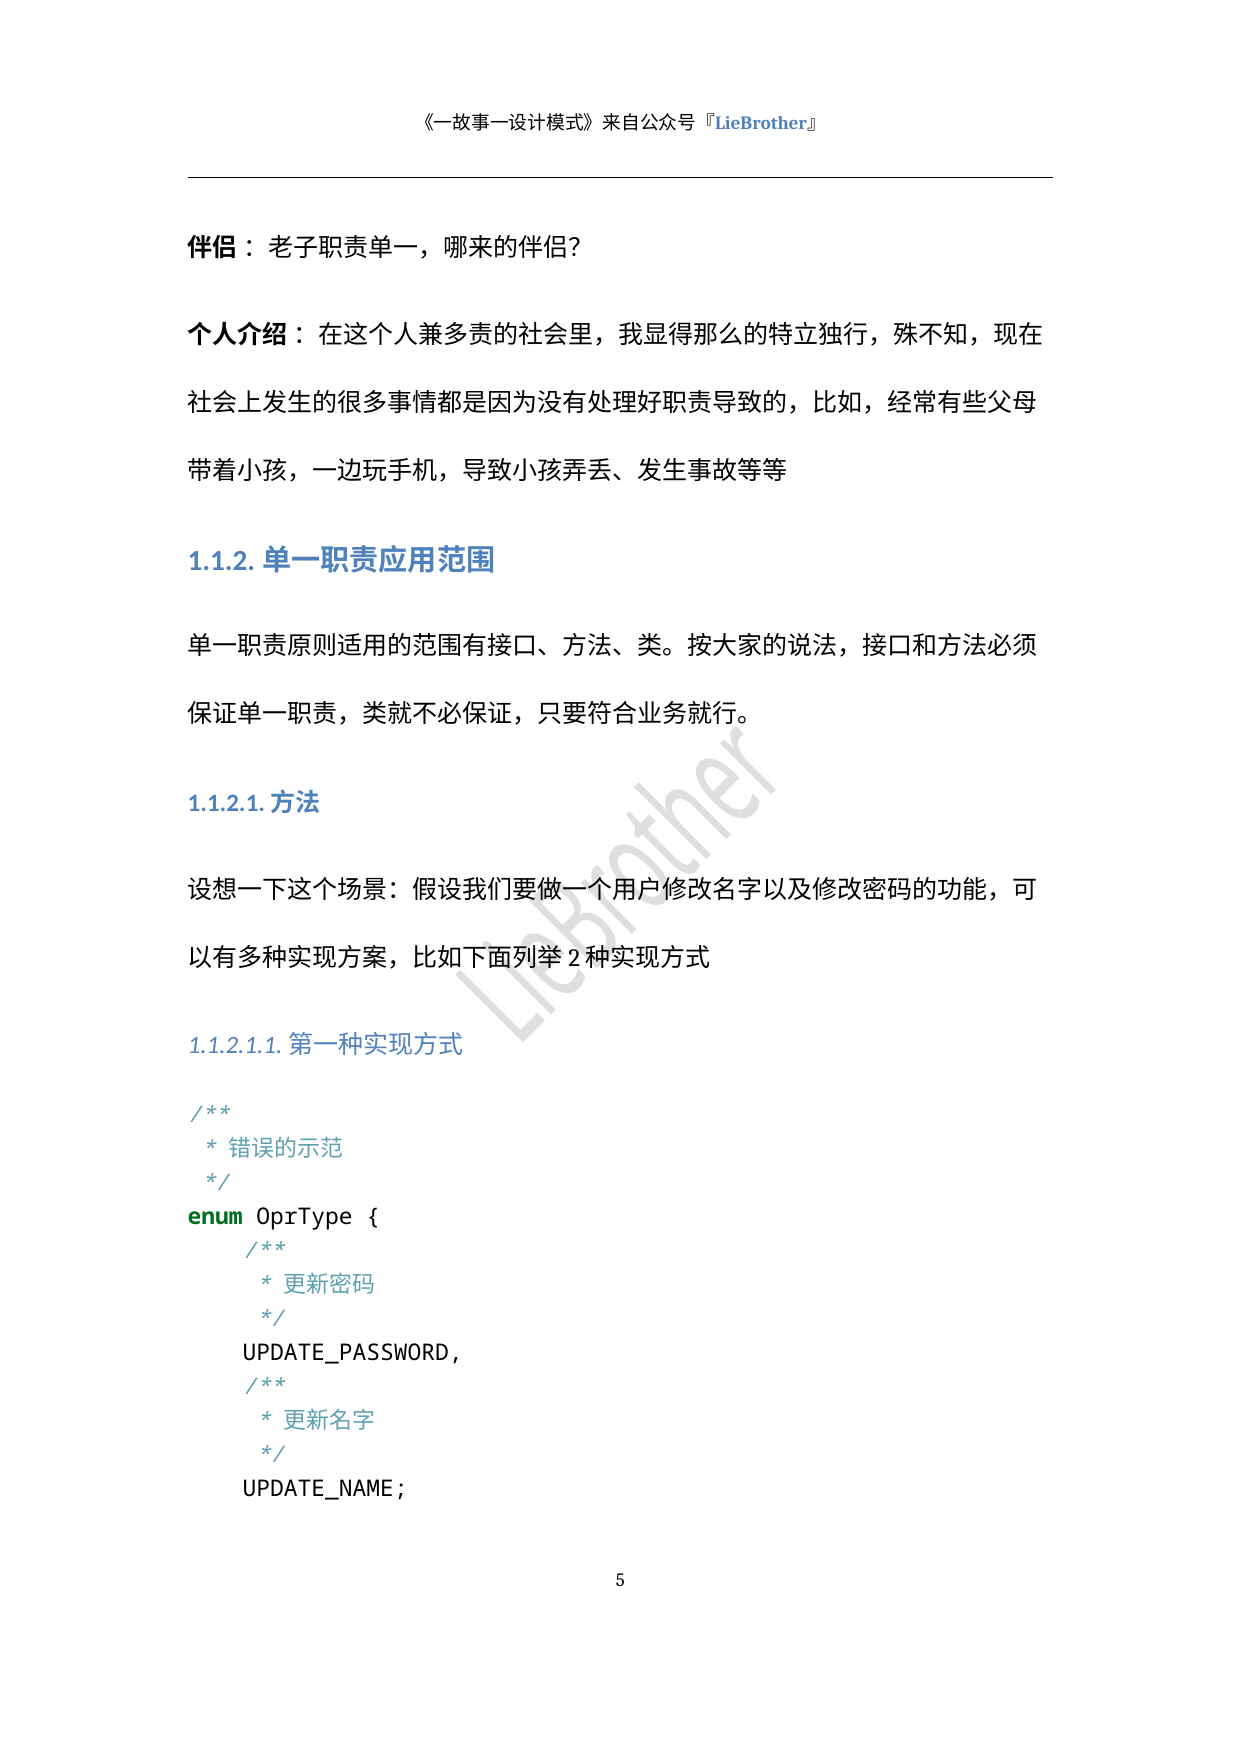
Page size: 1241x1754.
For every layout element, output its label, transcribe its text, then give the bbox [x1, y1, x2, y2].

text 单一职责原则适用的范围有接口、方法、类。按大家的说法，接口和方法必须保证单一职责，类就不必保证，只要符合业务就行。 [187, 610, 1053, 746]
subtitle 1.1.2. 单一职责应用范围 [187, 523, 1053, 591]
text 伴侣 ：老子职责单一，哪来的伴侣？ [187, 212, 1053, 280]
subtitle 1.1.2.1.1. 第一种实现方式 [187, 1010, 1053, 1078]
text 设想一下这个场景：假设我们要做一个用户修改名字以及修改密码的功能，可以有多种实现方案，比如下面列举 2 种实现方式 [187, 853, 1053, 989]
subtitle 1.1.2.1. 方法 [187, 767, 1053, 834]
text 个人介绍 ：在这个人兼多责的社会里，我显得那么的特立独行，殊不知，现在社会上发生的很多事情都是因为没有处理好职责导致的，比如，经常有些父母带着小孩，一边玩手机，导致小孩弄丢、发生事故等等 [187, 299, 1053, 502]
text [187, 1097, 1053, 1504]
